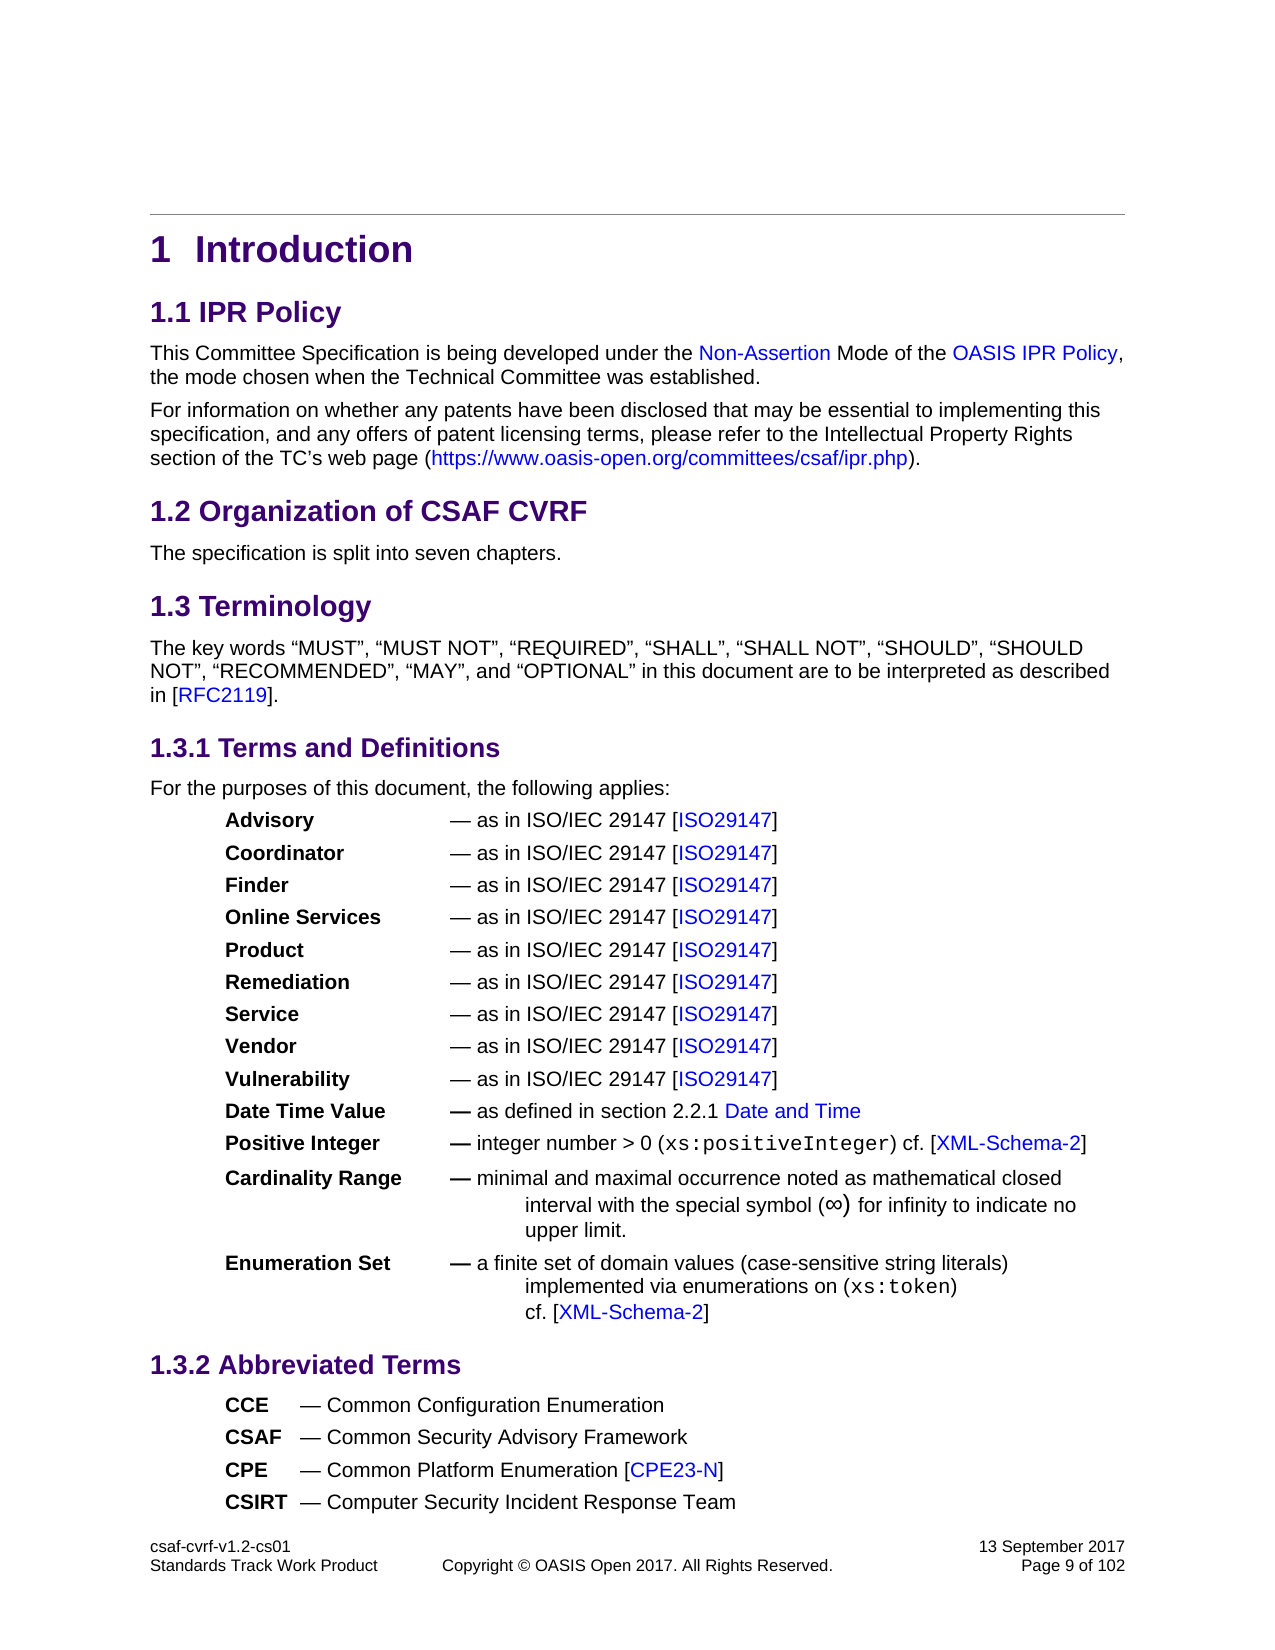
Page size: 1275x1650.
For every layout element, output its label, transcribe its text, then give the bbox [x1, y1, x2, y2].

text Date Time Value — as defined in section 2.2.1 Date and Time [225, 1099, 1125, 1123]
subtitle Abbreviated Terms [150, 1349, 1125, 1380]
text CSIRT — Computer Security Incident Response Team [225, 1490, 1125, 1514]
text Finder — as in ISO/IEC 29147 [ISO29147] [225, 873, 1125, 897]
text The specification is split into seven chapters. [150, 540, 1125, 564]
text Online Services — as in ISO/IEC 29147 [ISO29147] [225, 905, 1125, 929]
text This Committee Specification is being developed under the Non-Assertion Mode of the OASIS IPR Policy, the mode chosen when the Technical Committee was established. [150, 341, 1125, 389]
text Vendor — as in ISO/IEC 29147 [ISO29147] [225, 1034, 1125, 1058]
text Cardinality Range — minimal and maximal occurrence noted as mathematical closed interval with the special symbol (∞) for infinity to indicate no upper limit. [225, 1165, 1125, 1242]
text Service — as in ISO/IEC 29147 [ISO29147] [225, 1002, 1125, 1026]
subtitle Introduction [150, 215, 1125, 270]
text CCE — Common Configuration Enumeration [225, 1393, 1125, 1417]
text Positive Integer — integer number > 0 (xs:positiveInteger) cf. [XML-Schema-2] [225, 1131, 1125, 1157]
text Vulnerability — as in ISO/IEC 29147 [ISO29147] [225, 1067, 1125, 1091]
text For information on whether any patents have been disclosed that may be essential to implementing this specification, and any offers of patent licensing terms, please refer to the Intellectual Property Rights section of the TC’s web page (https://www.oasis-open.org/committees/csaf/ipr.php). [150, 397, 1125, 469]
subtitle Terms and Definitions [150, 732, 1125, 763]
text Coordinator — as in ISO/IEC 29147 [ISO29147] [225, 841, 1125, 864]
text Advisory — as in ISO/IEC 29147 [ISO29147] [225, 808, 1125, 832]
text Product — as in ISO/IEC 29147 [ISO29147] [225, 937, 1125, 961]
text The key words “MUST”, “MUST NOT”, “REQUIRED”, “SHALL”, “SHALL NOT”, “SHOULD”, “SHOULD NOT”, “RECOMMENDED”, “MAY”, and “OPTIONAL” in this document are to be interpreted as described in [RFC2119]. [150, 635, 1125, 707]
subtitle Organization of CSAF CVRF [150, 494, 1125, 528]
text For the purposes of this document, the following applies: [150, 776, 1125, 800]
text Enumeration Set — a finite set of domain values (case-sensitive string literals) implemented via enumerations on (xs:token) cf. [XML-Schema-2] [225, 1250, 1125, 1324]
text CPE — Common Platform Enumeration [CPE23-N] [225, 1457, 1125, 1481]
text CSAF — Common Security Advisory Framework [225, 1425, 1125, 1449]
text Remediation — as in ISO/IEC 29147 [ISO29147] [225, 970, 1125, 994]
subtitle IPR Policy [150, 295, 1125, 329]
subtitle Terminology [150, 589, 1125, 623]
